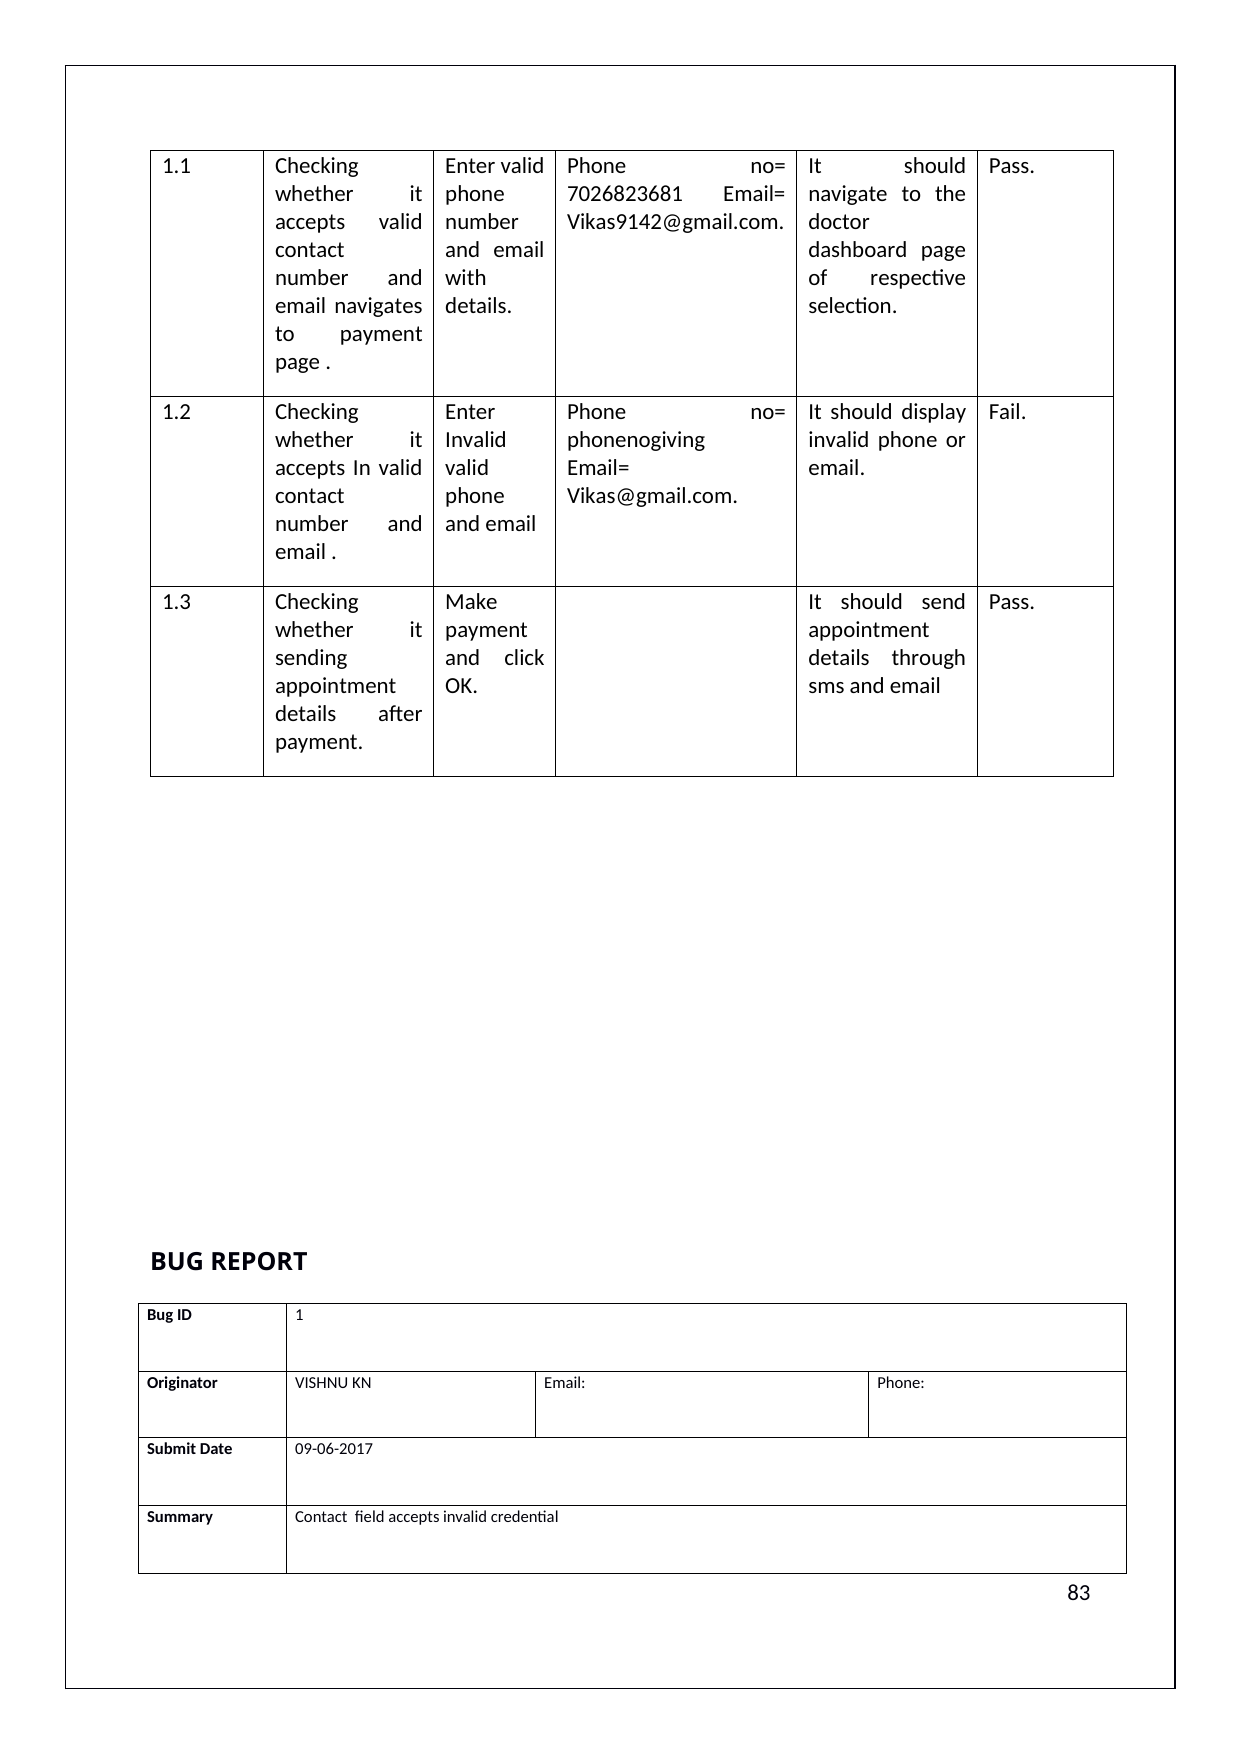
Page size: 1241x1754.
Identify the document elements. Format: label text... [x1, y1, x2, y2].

table_cell Enter Invalid valid phone and email [434, 397, 555, 586]
table_cell It should send appointment details through sms and email [797, 587, 977, 776]
table_cell Checking whether it accepts In valid contact number and email . [264, 397, 433, 586]
table_cell Email: [536, 1372, 868, 1437]
table_cell Checking whether it accepts valid contact number and email navigates to payment page . [264, 151, 433, 396]
table_cell 1.2 [151, 397, 263, 586]
table_cell Contact field accepts invalid credential [287, 1506, 1126, 1573]
table_cell Phone: [869, 1372, 1126, 1437]
table_cell Fail. [978, 397, 1113, 586]
table_cell Enter valid phone number and email with details. [434, 151, 555, 396]
table_cell Originator [139, 1372, 286, 1437]
table_cell Make payment and click OK. [434, 587, 555, 776]
table_cell It should navigate to the doctor dashboard page of respective selection. [797, 151, 977, 396]
table_cell [556, 587, 796, 776]
table_cell 09-06-2017 [287, 1438, 1126, 1505]
table_cell 1.3 [151, 587, 263, 776]
table_cell Checking whether it sending appointment details after payment. [264, 587, 433, 776]
table_cell It should display invalid phone or email. [797, 397, 977, 586]
table_cell VISHNU KN [287, 1372, 535, 1437]
text BUG REPORT [150, 1243, 1090, 1277]
table_cell Phone no= phonenogiving Email= Vikas@gmail.com. [556, 397, 796, 586]
table_cell Phone no= 7026823681 Email= Vikas9142@gmail.com. [556, 151, 796, 396]
table_cell Pass. [978, 587, 1113, 776]
table_header Bug ID [139, 1304, 286, 1371]
table_header 1 [287, 1304, 1126, 1371]
table_cell Pass. [978, 151, 1113, 396]
table_cell Submit Date [139, 1438, 286, 1505]
table_cell 1.1 [151, 151, 263, 396]
table_cell Summary [139, 1506, 286, 1573]
